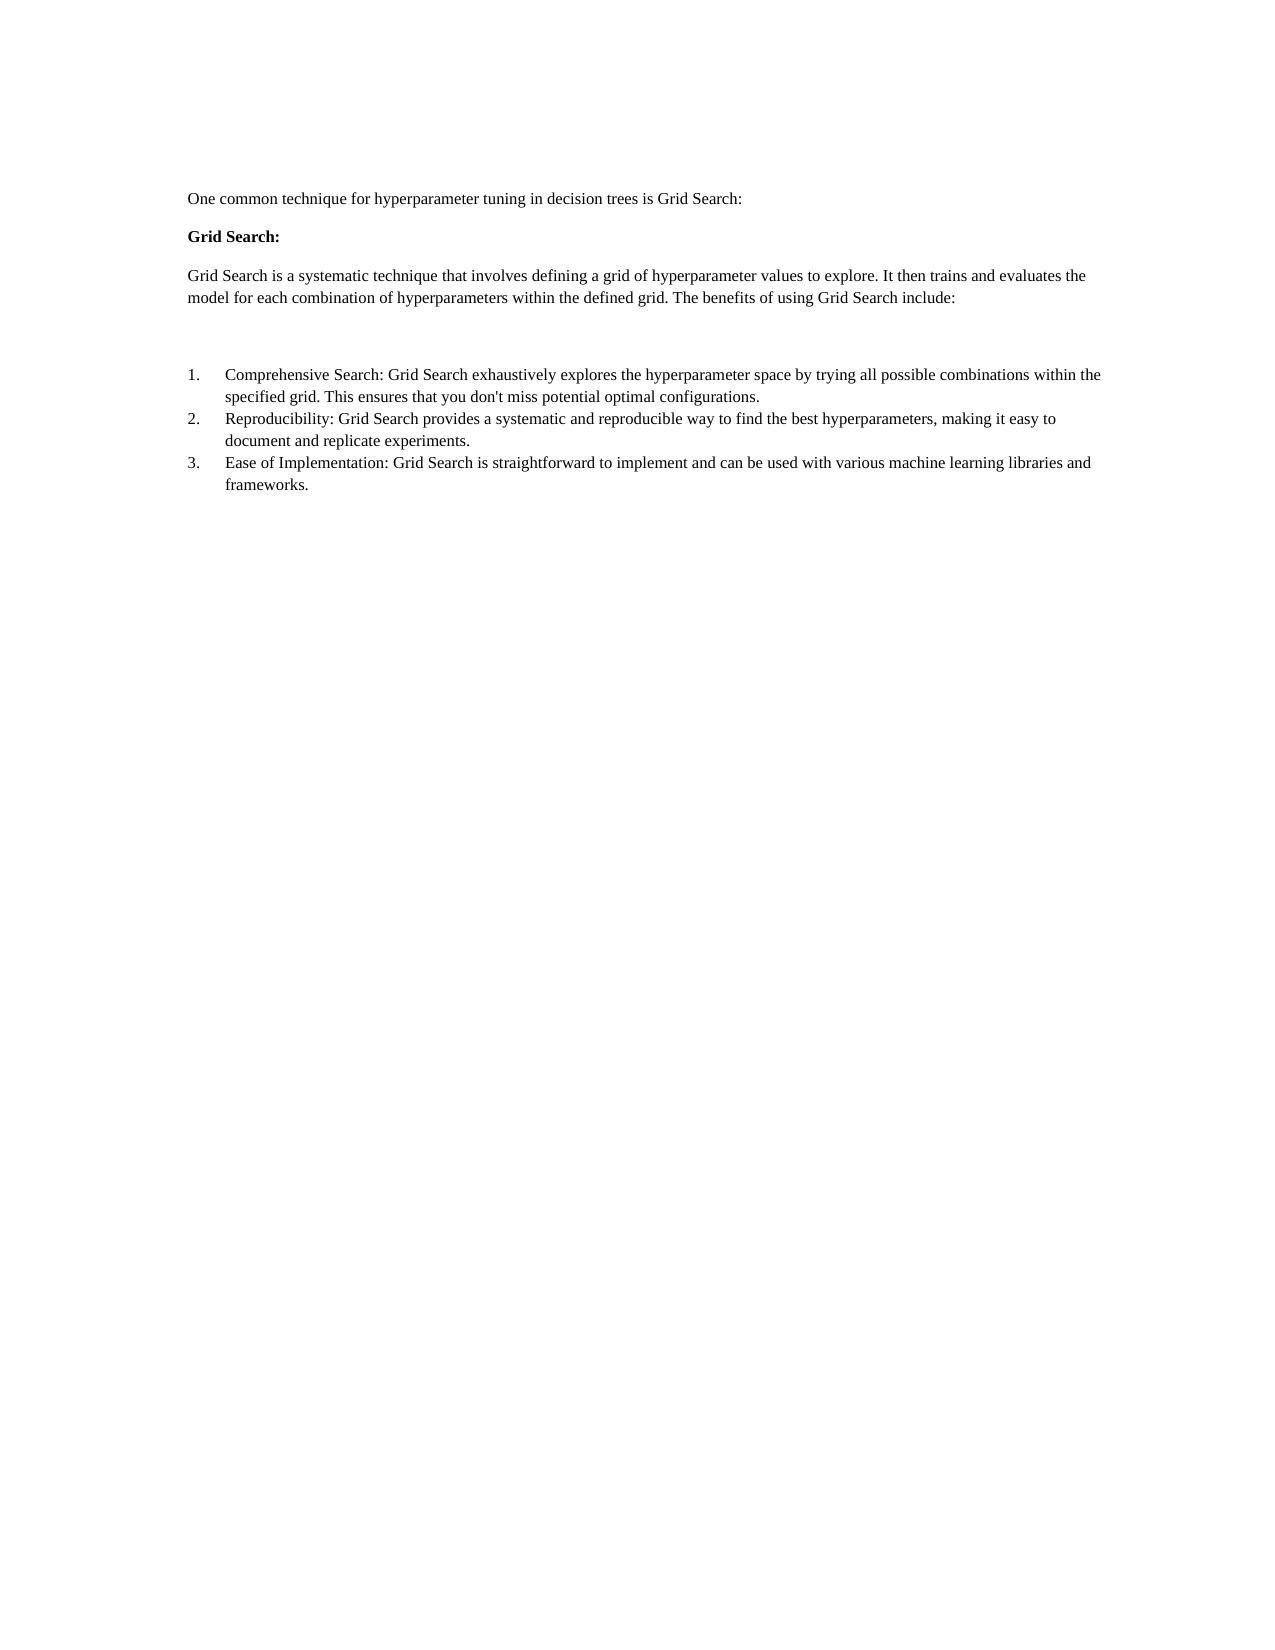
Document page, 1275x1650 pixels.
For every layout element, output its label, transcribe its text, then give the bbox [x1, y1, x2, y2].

list Reproducibility: Grid Search provides a systematic and reproducible way to find the best hyperparameters, making it easy to document and replicate experiments. [187, 409, 1125, 450]
text Grid Search: [187, 227, 1125, 246]
text One common technique for hyperparameter tuning in decision trees is Grid Search: [187, 189, 1125, 208]
list Ease of Implementation: Grid Search is straightforward to implement and can be used with various machine learning libraries and frameworks. [187, 453, 1125, 494]
text Grid Search is a systematic technique that involves defining a grid of hyperparameter values to explore. It then trains and evaluates the model for each combination of hyperparameters within the defined grid. The benefits of using Grid Search include: [187, 266, 1125, 307]
list Comprehensive Search: Grid Search exhaustively explores the hyperparameter space by trying all possible combinations within the specified grid. This ensures that you don't miss potential optimal configurations. [187, 365, 1125, 406]
